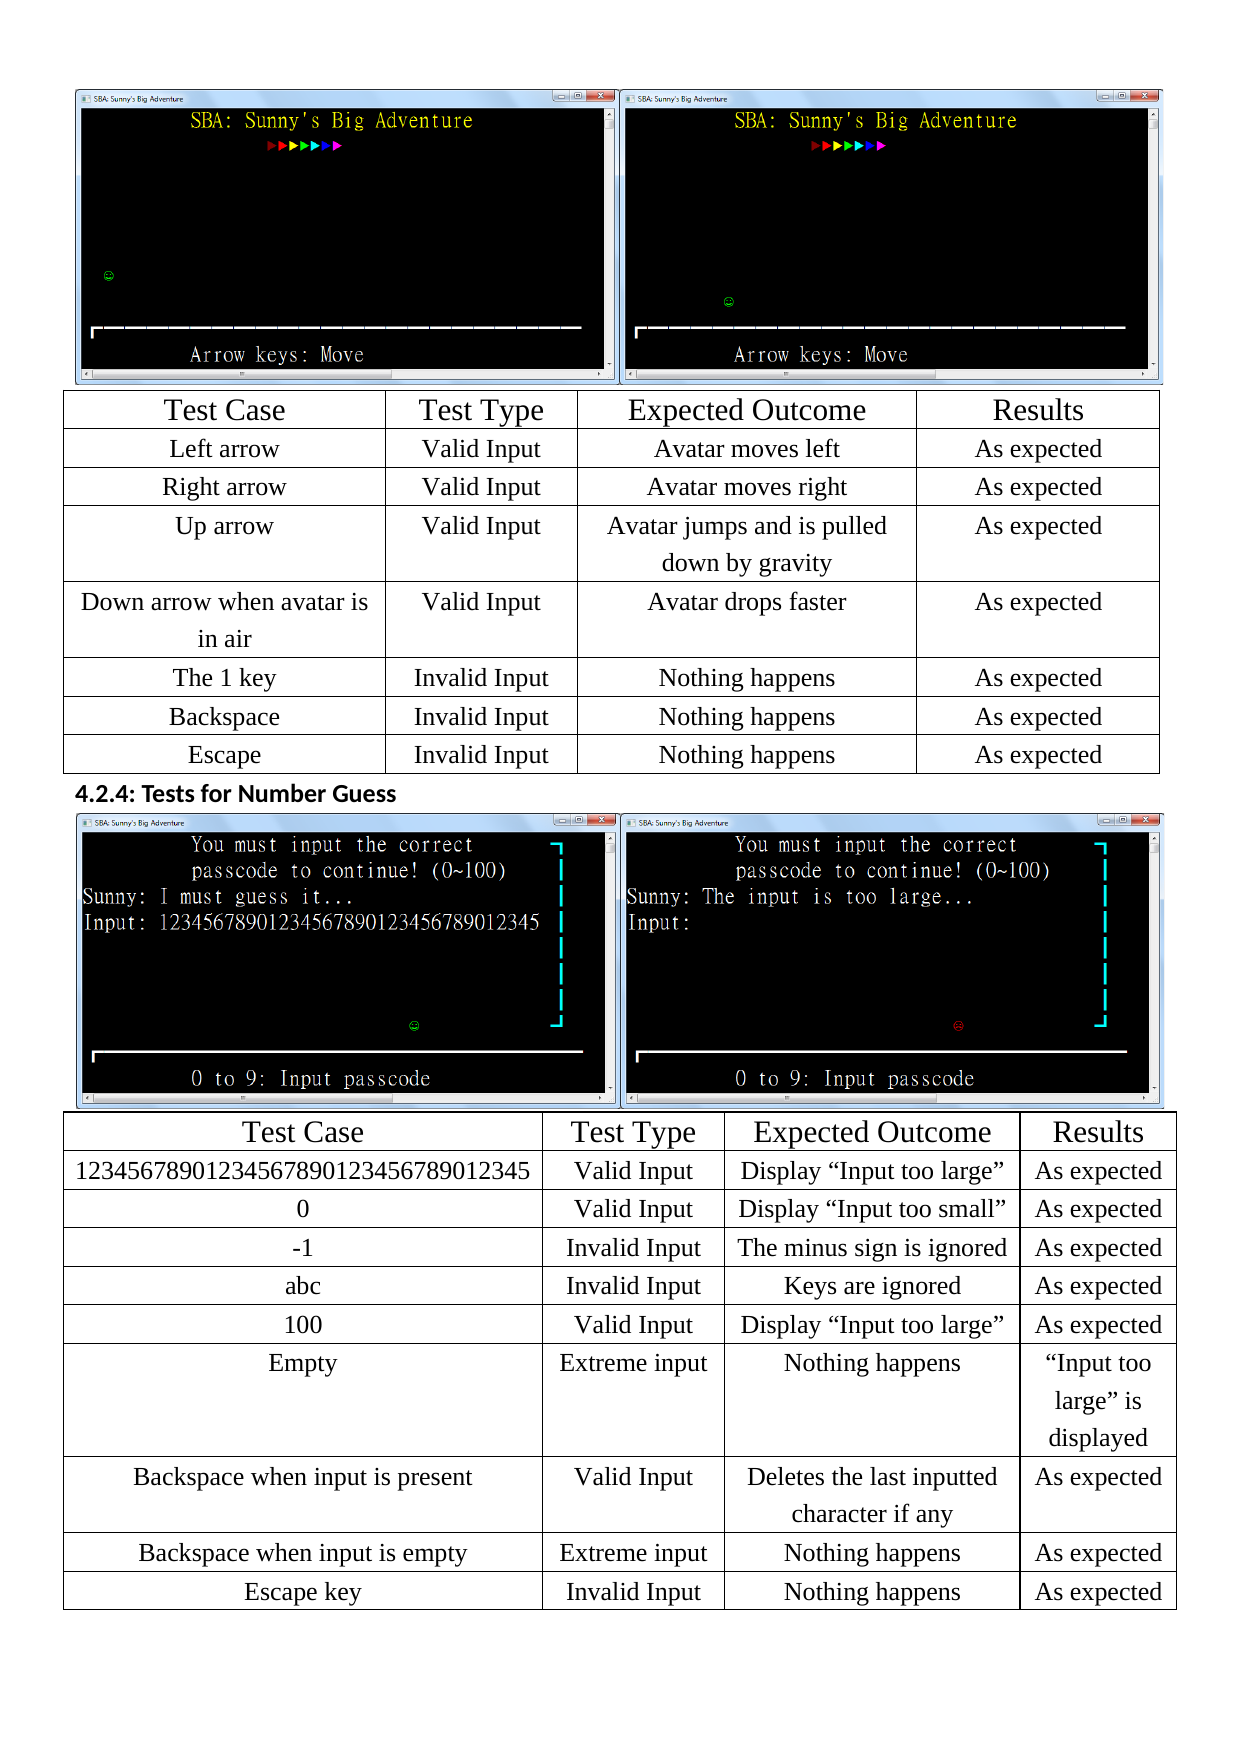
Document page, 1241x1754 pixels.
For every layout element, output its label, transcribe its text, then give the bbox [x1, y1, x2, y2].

table_cell As expected [917, 506, 1159, 581]
table_header Test Case [64, 391, 385, 428]
table_cell Display “Input too small” [725, 1190, 1019, 1227]
table_cell Backspace [64, 697, 385, 734]
table_cell Backspace when input is empty [64, 1533, 542, 1571]
table_cell 0 [64, 1190, 542, 1227]
table_cell Extreme input [543, 1533, 724, 1571]
table_cell Down arrow when avatar is in air [64, 582, 385, 657]
table_cell Nothing happens [578, 697, 916, 734]
table_cell Nothing happens [725, 1572, 1019, 1609]
table_cell Valid Input [386, 582, 577, 657]
table_cell Escape [64, 735, 385, 773]
table_cell As expected [1021, 1190, 1176, 1227]
table_cell Invalid Input [386, 735, 577, 773]
table_cell abc [64, 1267, 542, 1304]
table_cell Invalid Input [543, 1228, 724, 1266]
table_cell As expected [1021, 1457, 1176, 1532]
table_cell The 1 key [64, 658, 385, 696]
table_cell Invalid Input [543, 1572, 724, 1609]
table_cell 12345678901234567890123456789012345 [64, 1151, 542, 1188]
table_header Test Case [64, 1113, 542, 1150]
table_cell Valid Input [543, 1457, 724, 1532]
table_cell Right arrow [64, 468, 385, 505]
table_cell Display “Input too large” [725, 1305, 1019, 1343]
table_cell As expected [917, 697, 1159, 734]
table_header Results [1021, 1113, 1176, 1150]
table_cell Nothing happens [578, 735, 916, 773]
table_cell Nothing happens [578, 658, 916, 696]
table_cell Extreme input [543, 1344, 724, 1456]
table_cell As expected [1021, 1305, 1176, 1343]
table_header Expected Outcome [725, 1113, 1019, 1150]
table_cell As expected [917, 658, 1159, 696]
table_cell Keys are ignored [725, 1267, 1019, 1304]
table_cell Valid Input [543, 1151, 724, 1188]
table_cell Invalid Input [386, 658, 577, 696]
picture [75, 89, 1164, 385]
table_cell As expected [917, 582, 1159, 657]
table_cell Display “Input too large” [725, 1151, 1019, 1188]
table_cell Invalid Input [543, 1267, 724, 1304]
table_cell Escape key [64, 1572, 542, 1609]
table_cell “Input too large” is displayed [1021, 1344, 1176, 1456]
table_cell Empty [64, 1344, 542, 1456]
table_cell Deletes the last inputted character if any [725, 1457, 1019, 1532]
table_cell As expected [1021, 1151, 1176, 1188]
table_header Results [917, 391, 1159, 428]
table_cell Valid Input [386, 468, 577, 505]
table_cell As expected [1021, 1228, 1176, 1266]
table_cell Invalid Input [386, 697, 577, 734]
table_cell Nothing happens [725, 1344, 1019, 1456]
table_cell As expected [917, 468, 1159, 505]
table_cell Avatar jumps and is pulled down by gravity [578, 506, 916, 581]
table_cell As expected [1021, 1572, 1176, 1609]
table_header Expected Outcome [578, 391, 916, 428]
table_cell Backspace when input is present [64, 1457, 542, 1532]
table_cell Avatar drops faster [578, 582, 916, 657]
table_cell As expected [1021, 1267, 1176, 1304]
table_cell Avatar moves left [578, 429, 916, 467]
table_cell 100 [64, 1305, 542, 1343]
table_header Test Type [386, 391, 577, 428]
table_cell Valid Input [543, 1190, 724, 1227]
table_cell As expected [917, 735, 1159, 773]
table_header Test Type [543, 1113, 724, 1150]
table_cell As expected [917, 429, 1159, 467]
table_cell Up arrow [64, 506, 385, 581]
table_cell As expected [1021, 1533, 1176, 1571]
text 4.2.4: Tests for Number Guess [75, 774, 1165, 811]
table_cell Valid Input [386, 506, 577, 581]
table_cell -1 [64, 1228, 542, 1266]
table_cell Valid Input [543, 1305, 724, 1343]
table_cell The minus sign is ignored [725, 1228, 1019, 1266]
table_cell Nothing happens [725, 1533, 1019, 1571]
table_cell Avatar moves right [578, 468, 916, 505]
table_cell Left arrow [64, 429, 385, 467]
table_cell Valid Input [386, 429, 577, 467]
picture [76, 813, 1165, 1109]
